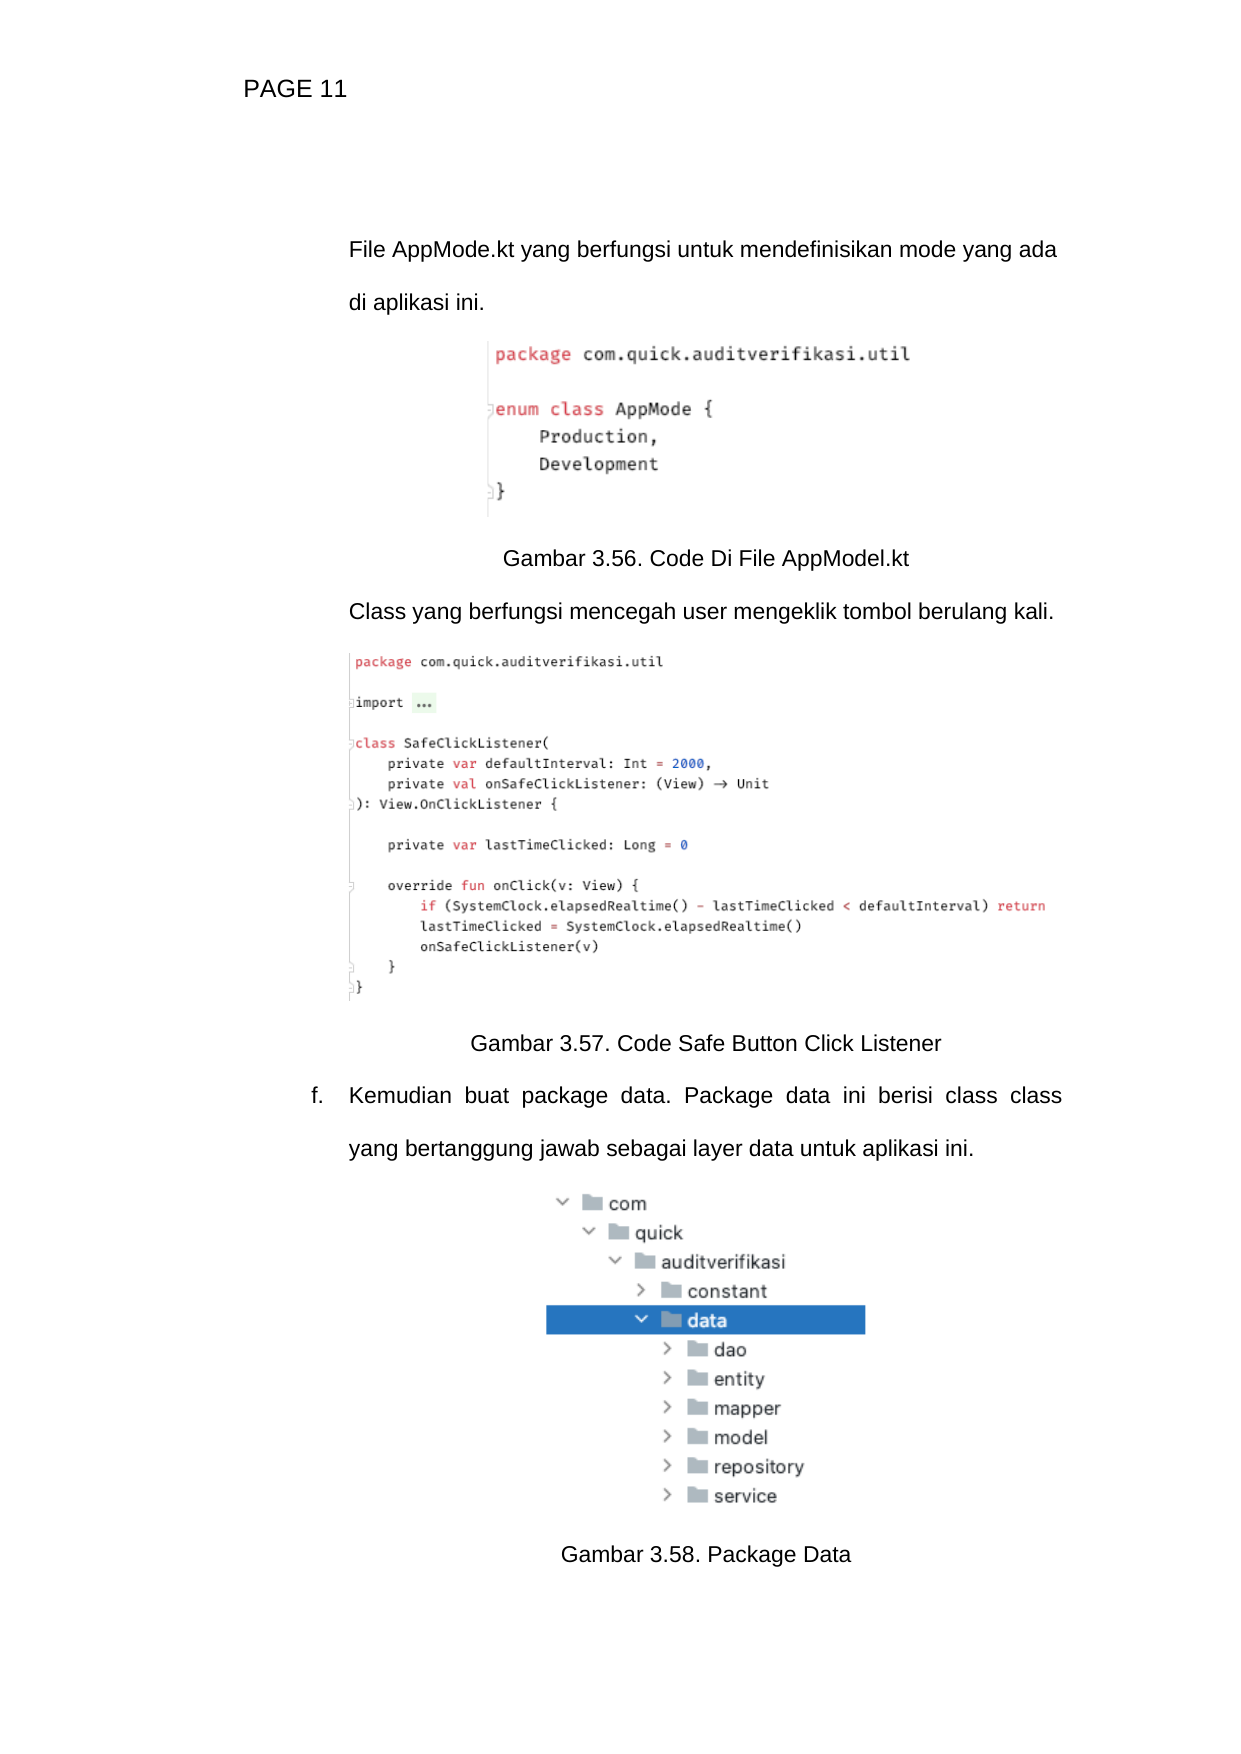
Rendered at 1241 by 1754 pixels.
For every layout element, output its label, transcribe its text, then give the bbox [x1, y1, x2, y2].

picture [487, 341, 925, 517]
picture [546, 1187, 866, 1513]
title File AppMode.kt yang berfungsi untuk mendefinisikan mode yang ada di aplikasi ini. [349, 236, 1063, 315]
title Kemudian buat package data. Package data ini berisi class class yang bertanggung jawab sebagai layer data untuk aplikasi ini. [311, 1082, 1063, 1161]
picture [348, 653, 1062, 1001]
text Gambar 3.57. Code Safe Button Click Listener [349, 1029, 1063, 1056]
text Gambar 3.56. Code Di File AppModel.kt [349, 545, 1063, 572]
text Gambar 3.58. Package Data [349, 1541, 1063, 1568]
